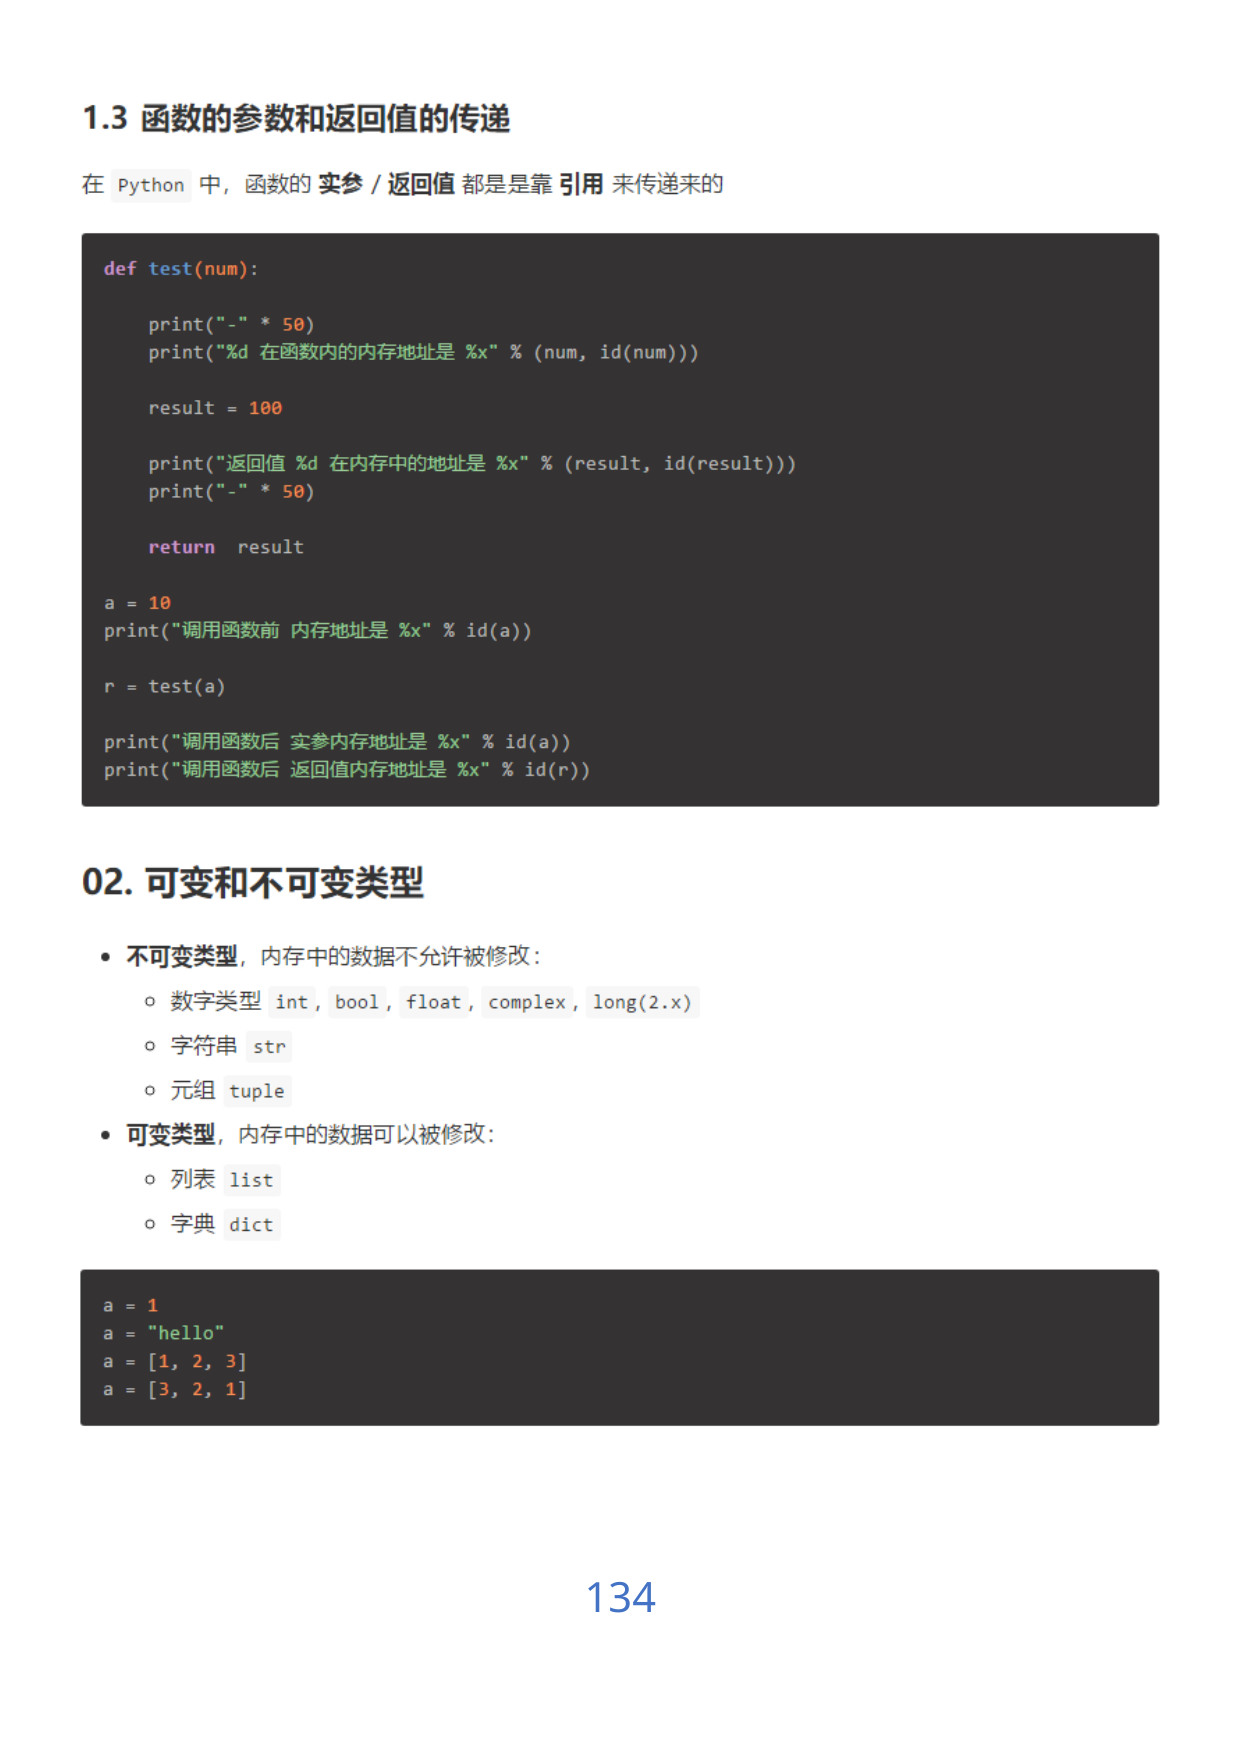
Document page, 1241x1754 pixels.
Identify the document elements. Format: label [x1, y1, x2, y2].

picture [75, 90, 1165, 1248]
picture [75, 1260, 1165, 1442]
